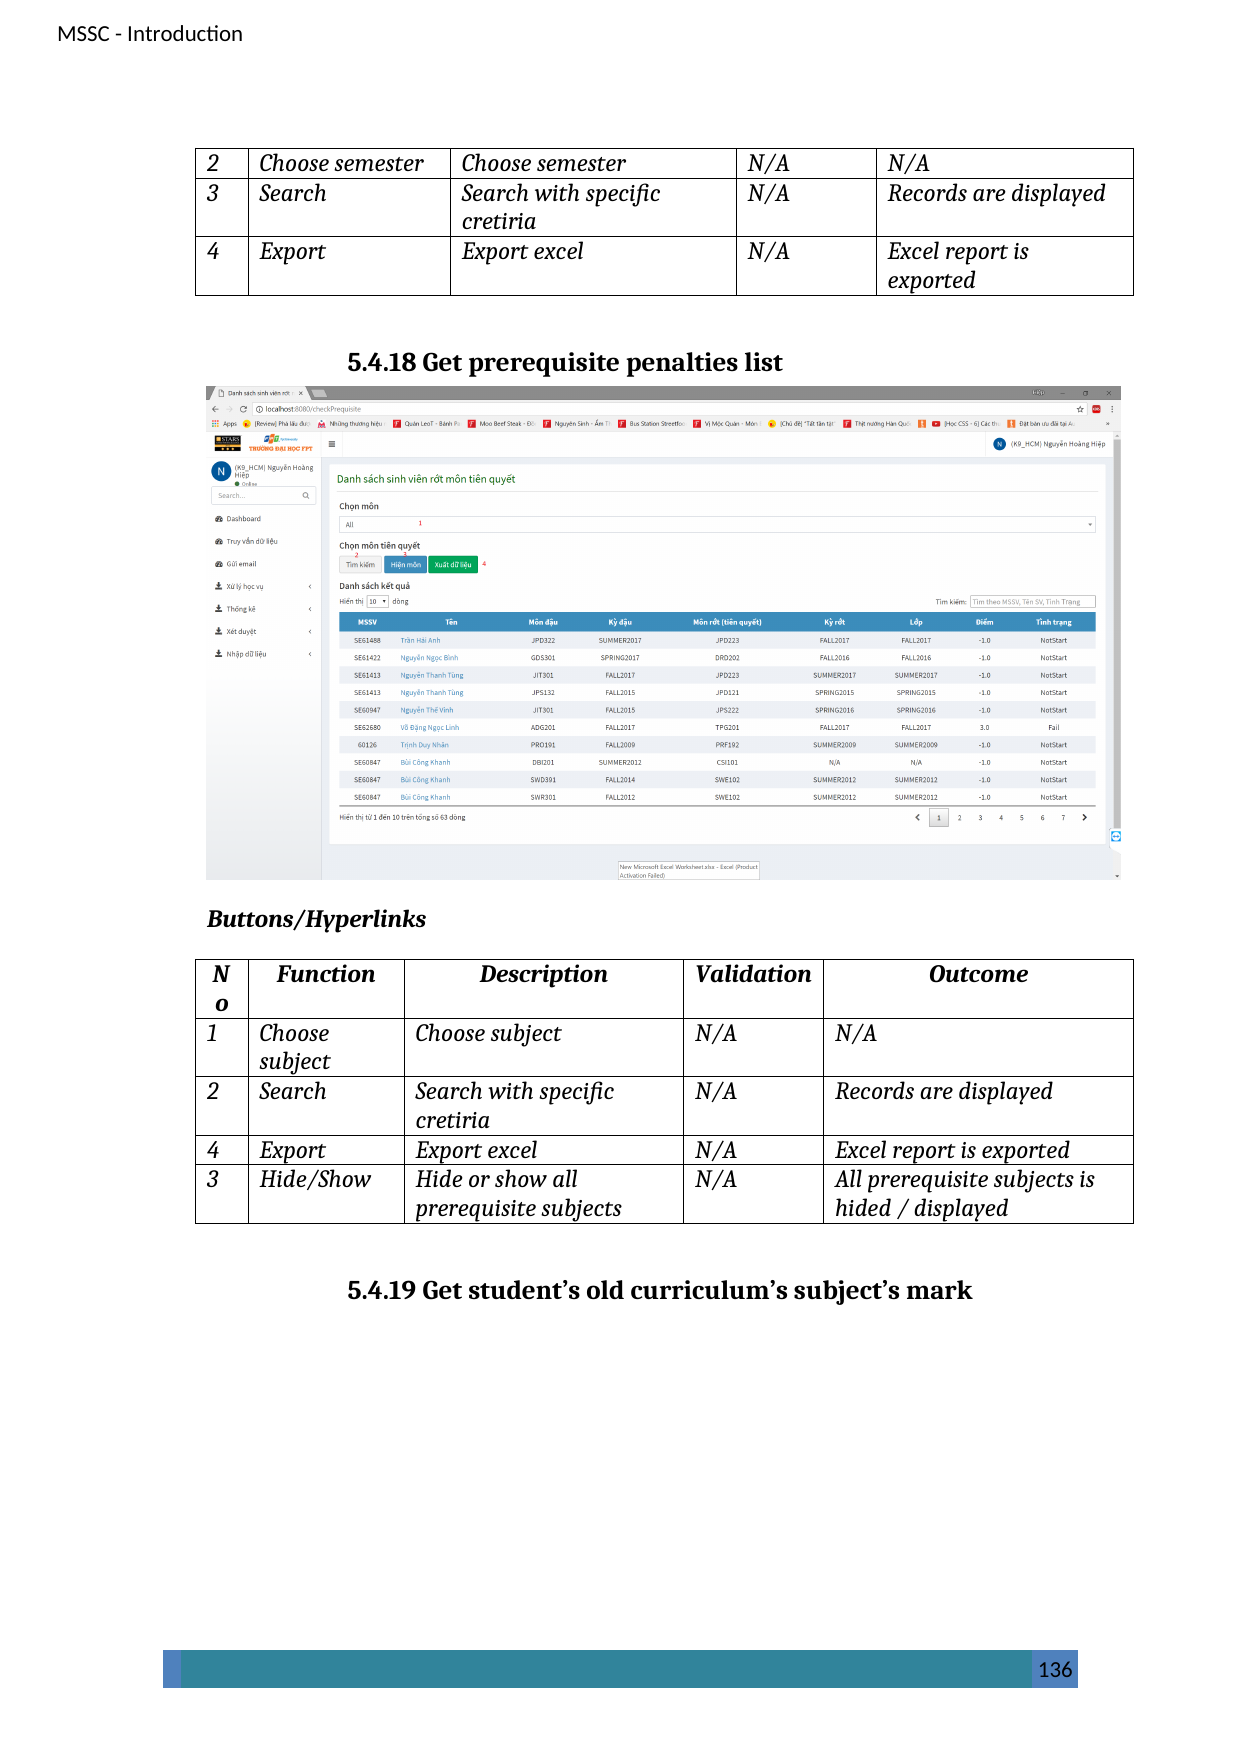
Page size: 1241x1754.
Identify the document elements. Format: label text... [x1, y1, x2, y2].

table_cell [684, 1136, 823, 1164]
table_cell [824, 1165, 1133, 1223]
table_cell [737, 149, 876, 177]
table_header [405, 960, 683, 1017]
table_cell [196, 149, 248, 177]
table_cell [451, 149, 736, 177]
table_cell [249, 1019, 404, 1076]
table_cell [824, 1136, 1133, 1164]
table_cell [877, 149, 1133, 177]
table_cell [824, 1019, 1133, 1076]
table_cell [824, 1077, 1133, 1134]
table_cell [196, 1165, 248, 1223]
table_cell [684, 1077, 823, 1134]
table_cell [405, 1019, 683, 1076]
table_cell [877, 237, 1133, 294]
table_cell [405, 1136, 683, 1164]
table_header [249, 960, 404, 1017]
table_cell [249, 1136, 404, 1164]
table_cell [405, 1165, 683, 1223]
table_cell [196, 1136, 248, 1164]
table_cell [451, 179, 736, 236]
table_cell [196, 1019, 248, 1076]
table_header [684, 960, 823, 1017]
subtitle Get prerequisite penalties list [347, 347, 1122, 378]
subtitle Get student’s old curriculum’s subject’s mark [347, 1275, 1122, 1306]
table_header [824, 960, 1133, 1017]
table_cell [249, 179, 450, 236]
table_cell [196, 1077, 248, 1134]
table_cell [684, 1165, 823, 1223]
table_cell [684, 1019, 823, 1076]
text Buttons/Hyperlinks [207, 905, 1122, 934]
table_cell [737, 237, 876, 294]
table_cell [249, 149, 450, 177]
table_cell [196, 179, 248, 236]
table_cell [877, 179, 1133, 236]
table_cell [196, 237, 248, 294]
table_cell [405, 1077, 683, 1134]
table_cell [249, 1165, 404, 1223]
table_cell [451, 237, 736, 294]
picture [206, 386, 1121, 880]
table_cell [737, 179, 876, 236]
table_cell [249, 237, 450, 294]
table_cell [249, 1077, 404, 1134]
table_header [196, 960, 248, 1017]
